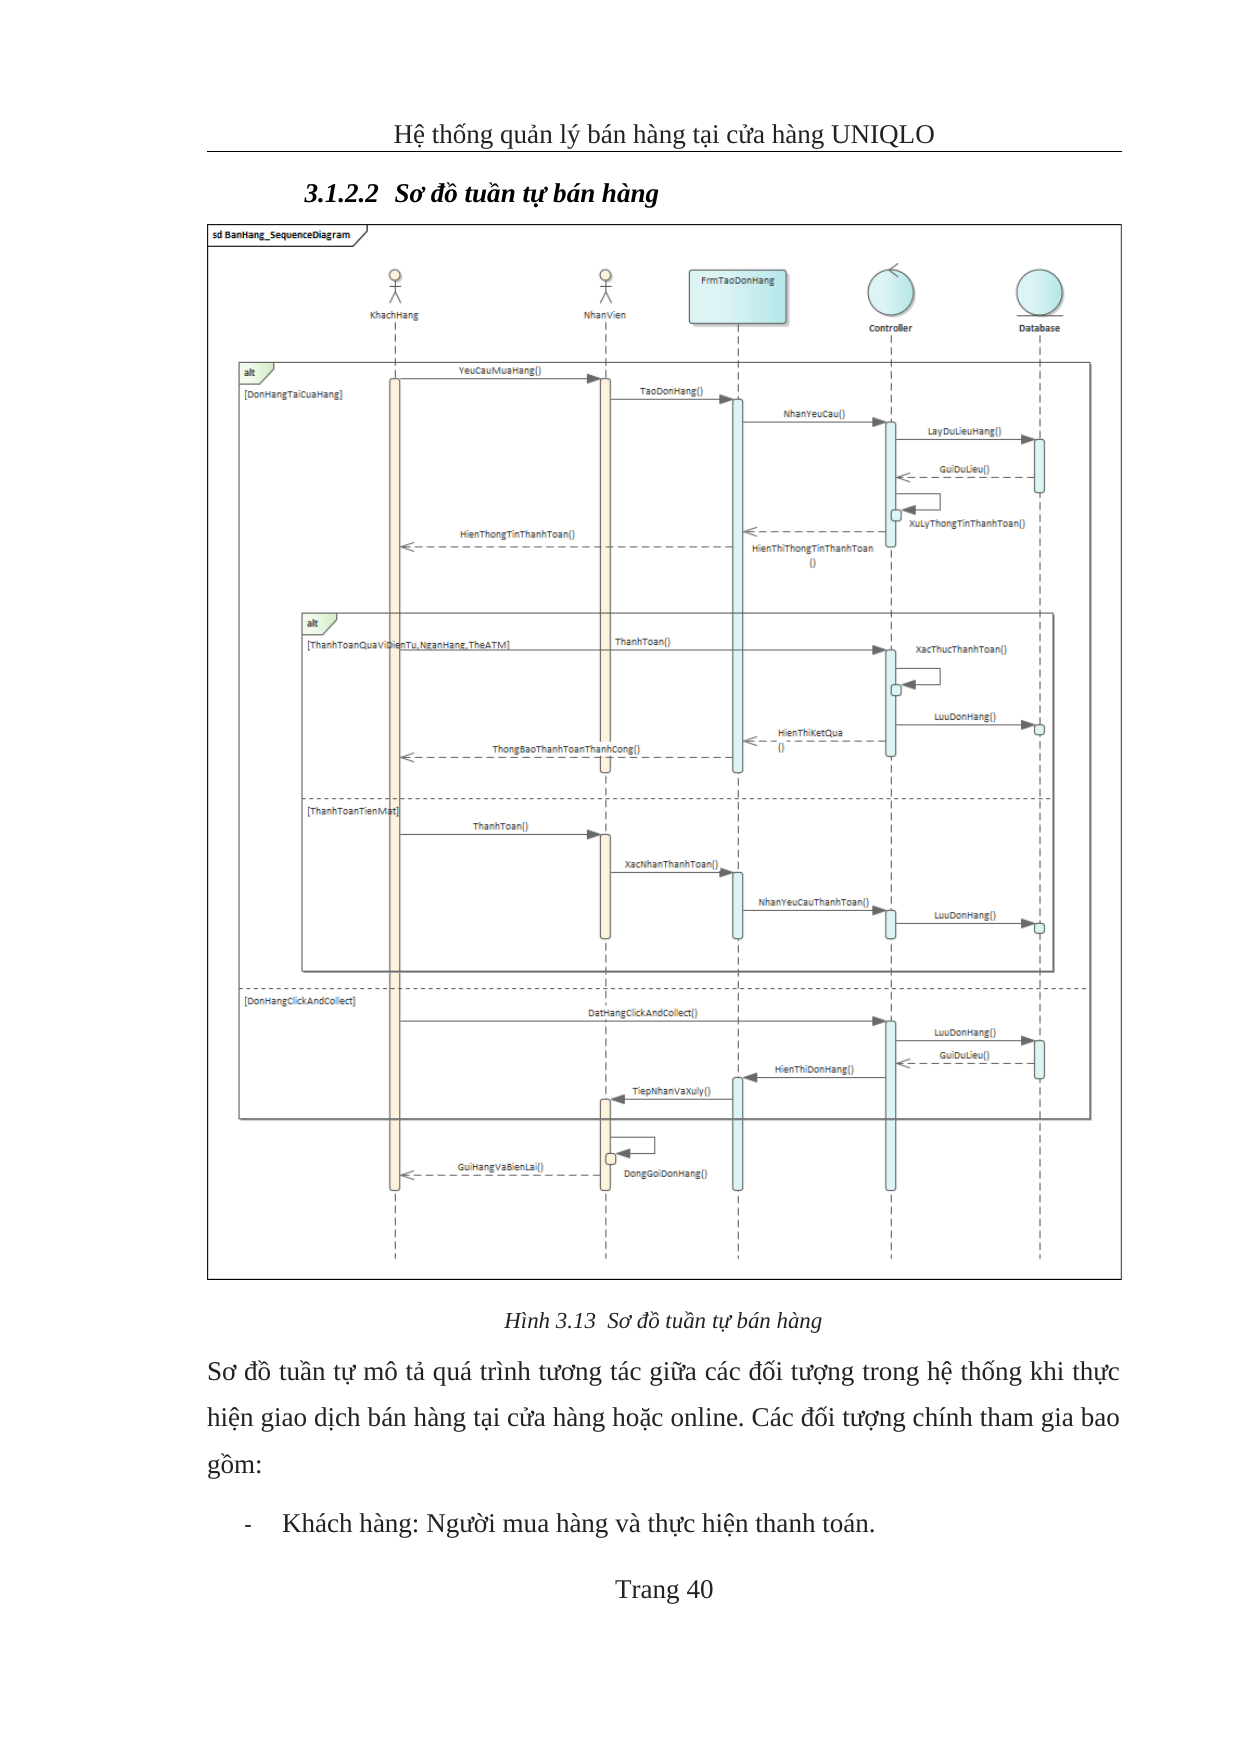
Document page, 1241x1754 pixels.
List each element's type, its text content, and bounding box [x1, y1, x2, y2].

subtitle Sơ đồ tuần tự bán hàng [304, 177, 1122, 208]
list Khách hàng: Người mua hàng và thực hiện thanh toán. [244, 1507, 1122, 1538]
text Sơ đồ tuần tự mô tả quá trình tương tác giữa các đối tượng trong hệ thống khi thực hiện giao dịch bán hàng tại cửa hàng hoặc online. Các đối tượng chính tham gia bao gồm: [207, 1355, 1122, 1479]
picture [206, 223, 1122, 1280]
